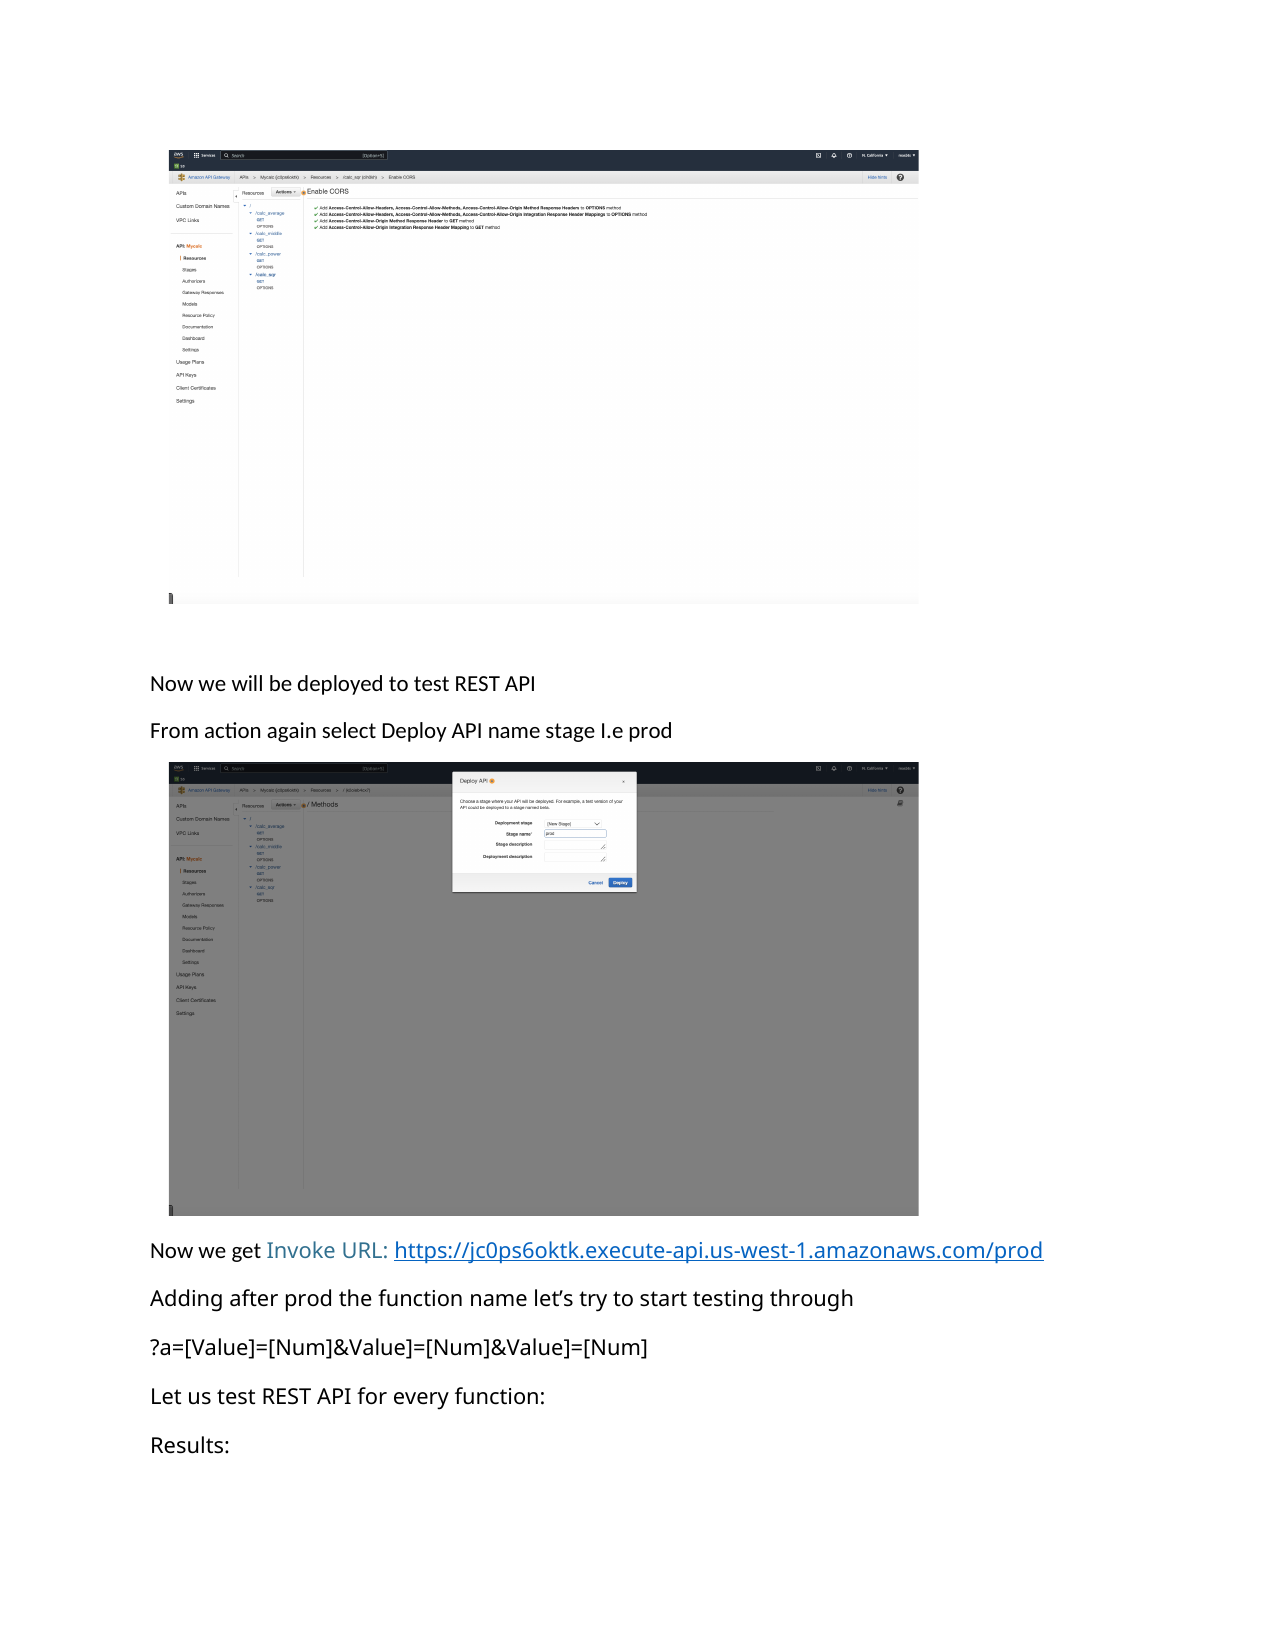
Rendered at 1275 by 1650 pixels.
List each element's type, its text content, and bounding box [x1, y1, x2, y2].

text Now we will be deployed to test REST API [150, 669, 1125, 697]
text Adding after prod the function name let’s try to start testing through [150, 1283, 1125, 1313]
text From action again select Deploy API name stage I.e prod [150, 716, 1125, 744]
text Results: [150, 1429, 1125, 1459]
text Now we get Invoke URL: https://jc0ps6oktk.execute-api.us-west-1.amazonaws.com/prod [150, 1234, 1125, 1264]
text Let us test REST API for every function: [150, 1381, 1125, 1411]
text ?a=[Value]=[Num]&Value]=[Num]&Value]=[Num] [150, 1332, 1125, 1362]
